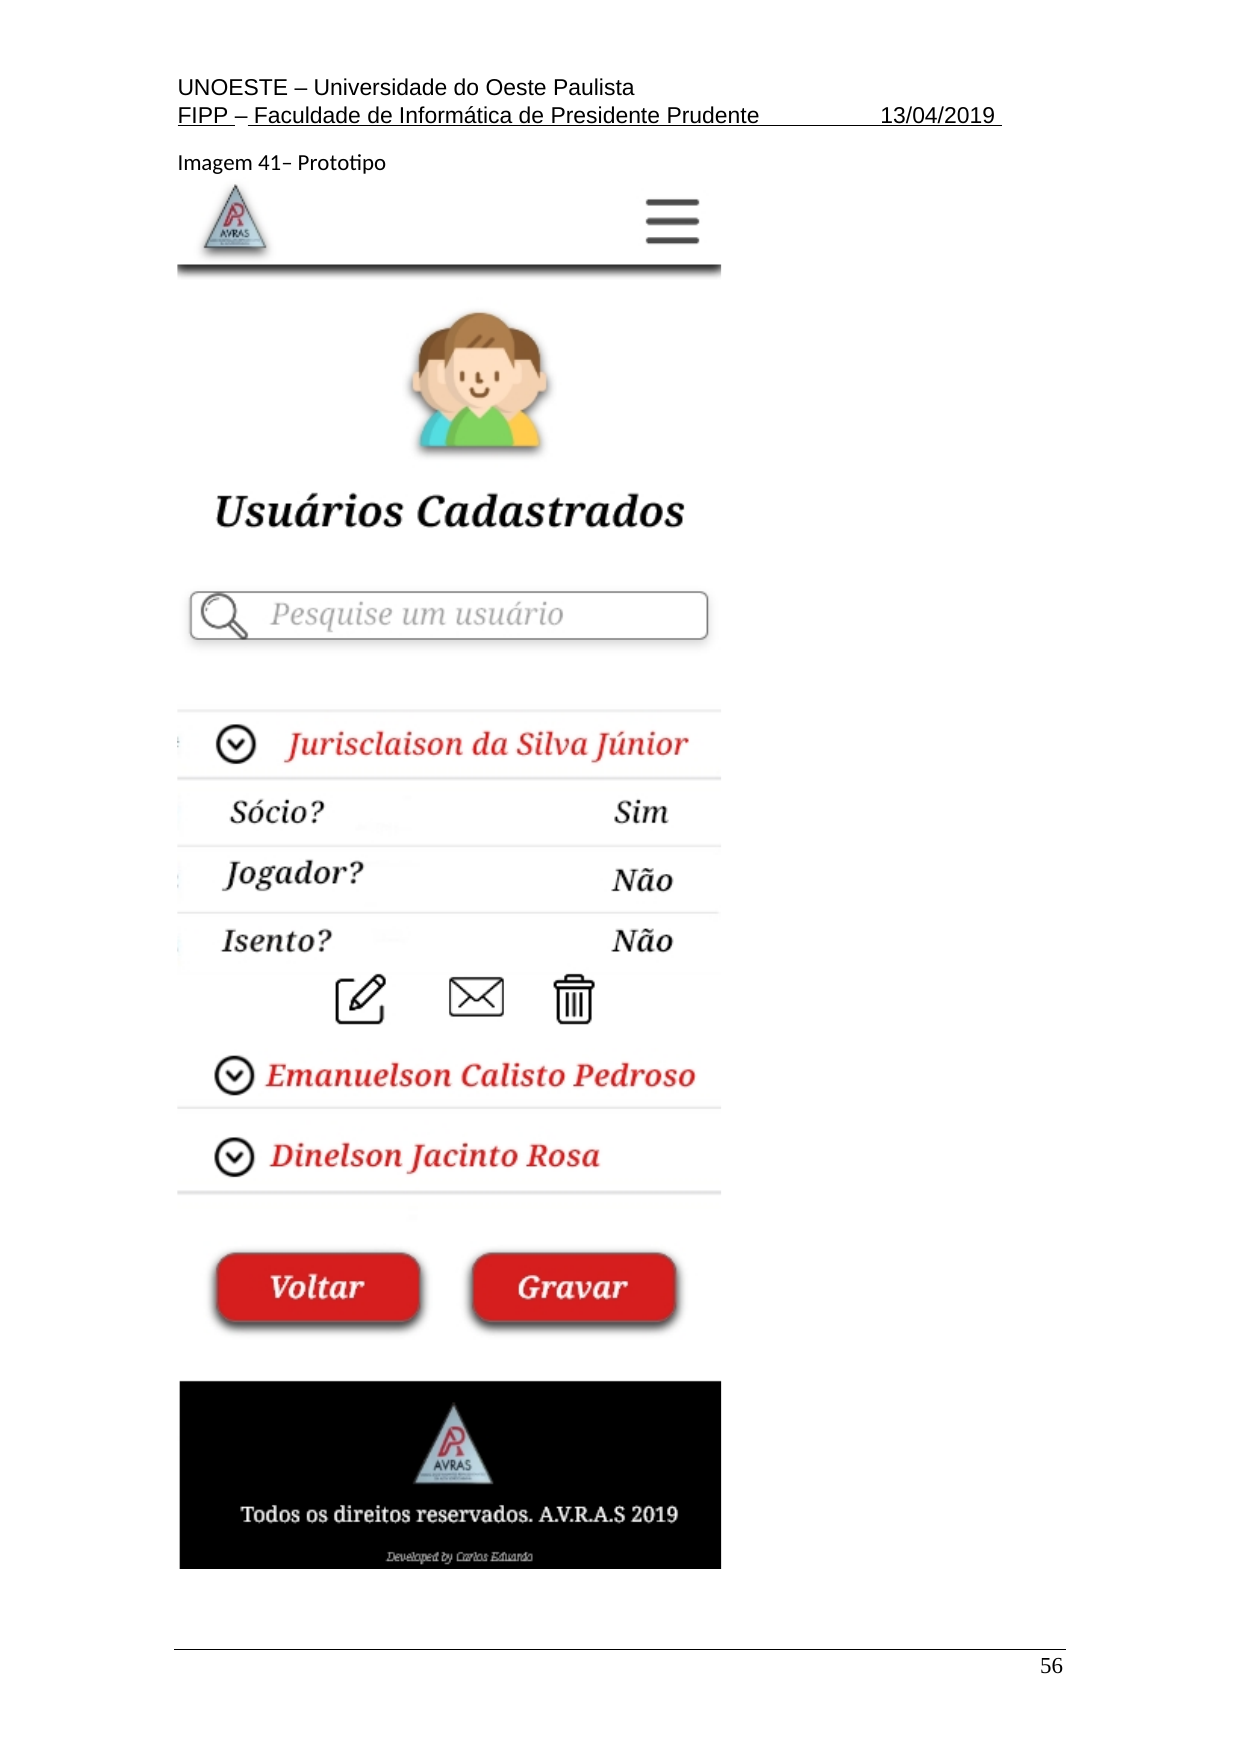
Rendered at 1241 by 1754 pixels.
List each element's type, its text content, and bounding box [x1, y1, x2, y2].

text Imagem 41– Prototipo [177, 148, 1063, 176]
picture [177, 177, 722, 1569]
